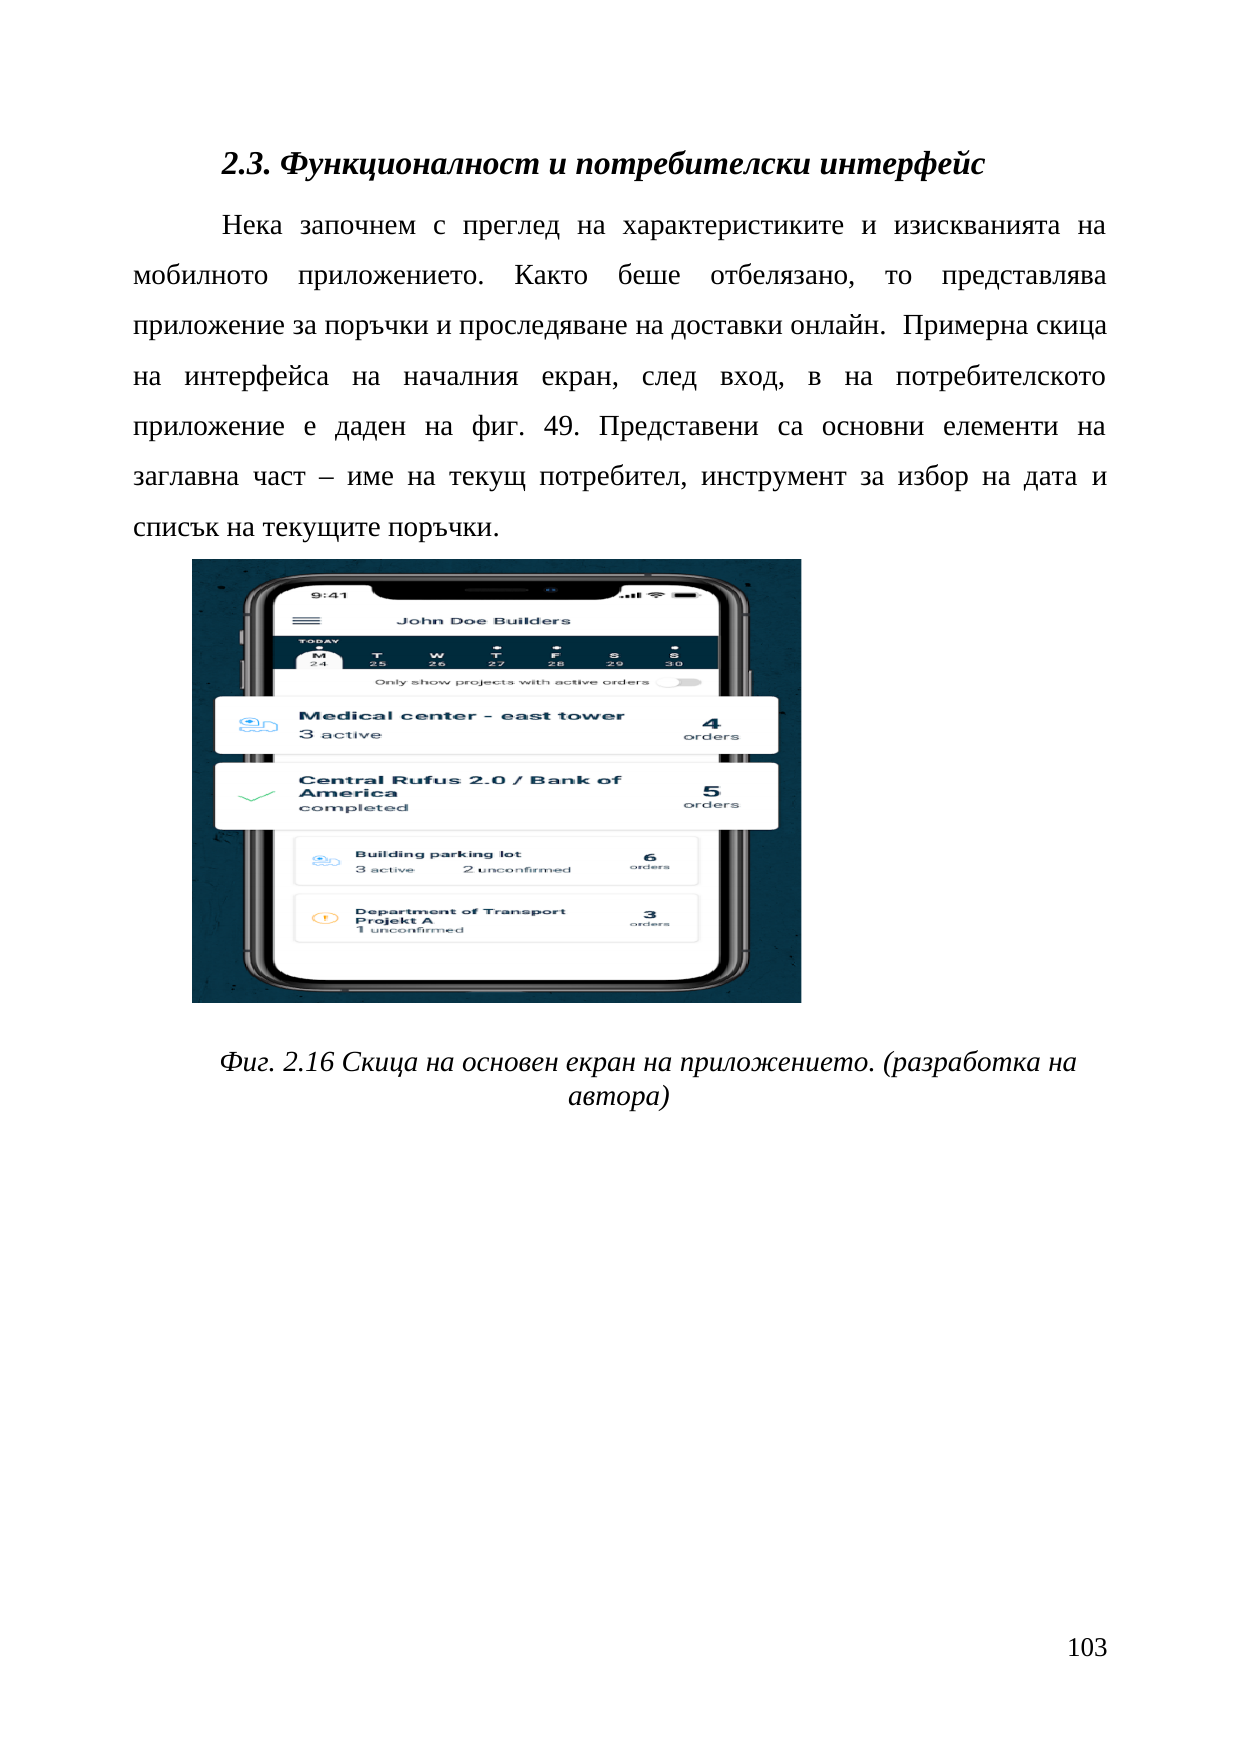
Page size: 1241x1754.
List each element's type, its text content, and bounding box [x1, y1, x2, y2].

text Нека започнем с преглед на характеристиките и изискванията на мобилното приложението. Както беше отбелязано, то представлява приложение за поръчки и проследяване на доставки онлайн. Примерна скица на интерфейса на началния екран, след вход, в на потребителското приложение е даден на фиг. 49. Представени са основни елементи на заглавна част – име на текущ потребител, инструмент за избор на дата и списък на текущите поръчки. [133, 207, 1107, 542]
picture [192, 559, 802, 1003]
subtitle 2.3. Функционалност и потребителски интерфейс [133, 143, 1107, 181]
title Фиг. 2.16 Скица на основен екран на приложението. (разработка на автора) [133, 1044, 1107, 1112]
